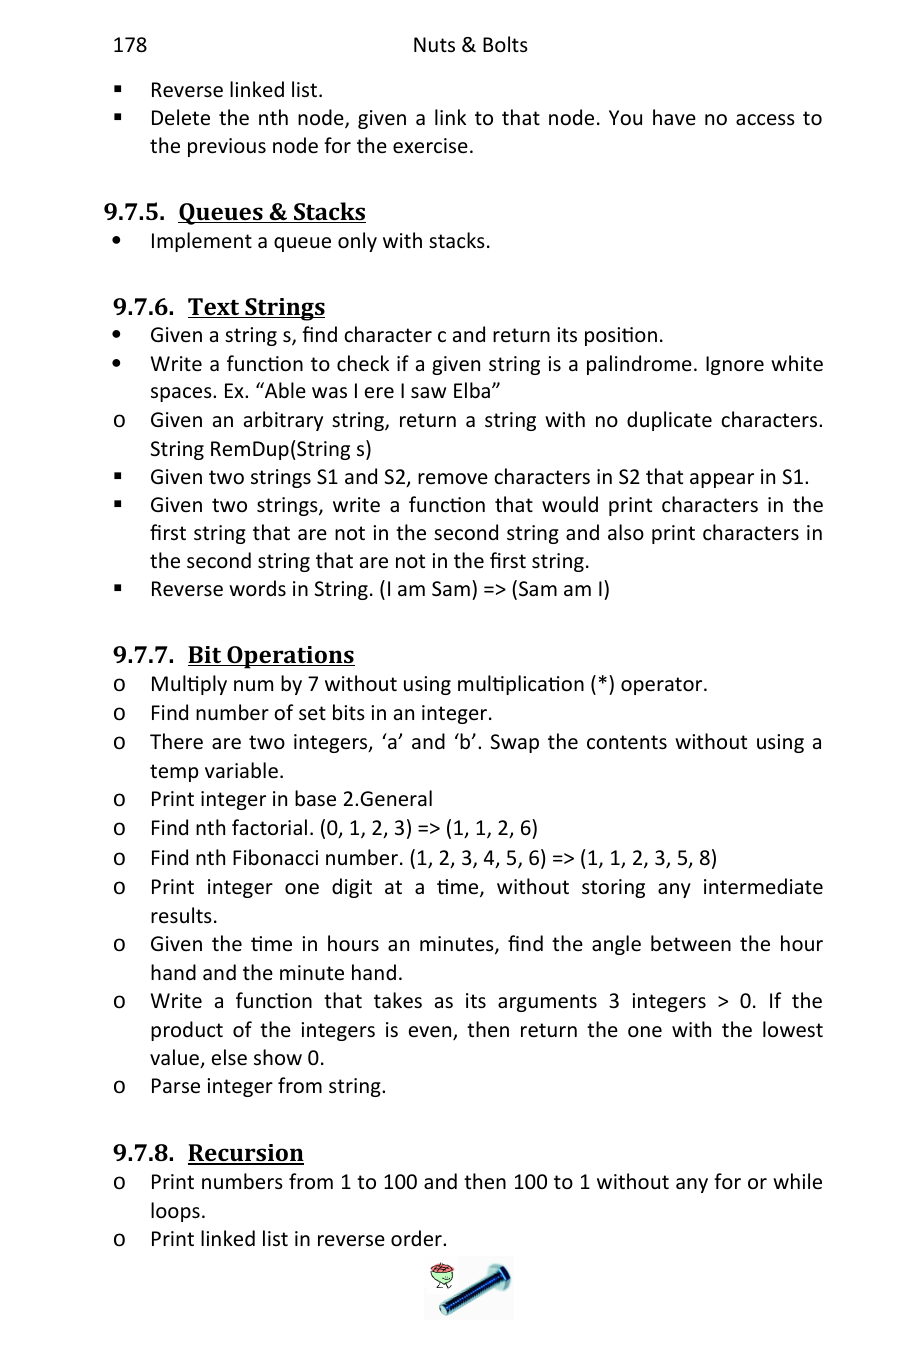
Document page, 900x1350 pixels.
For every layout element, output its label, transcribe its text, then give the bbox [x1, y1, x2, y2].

list Queues & Stacks [103, 197, 825, 226]
list Multiply num by 7 without using multiplication (*) operator. [112, 669, 825, 698]
list Print integer one digit at a time, without storing any intermediate results. [112, 872, 825, 929]
list Print numbers from 1 to 100 and then 100 to 1 without any for or while loops. [112, 1167, 825, 1224]
list Given two strings S1 and S2, remove characters in S2 that appear in S1. [112, 462, 825, 490]
list Write a function that takes as its arguments 3 integers > 0. If the product of the integers is even, then return the one with the lowest value, else show 0. [112, 986, 825, 1071]
list Reverse words in String. (I am Sam) => (Sam am I) [112, 574, 825, 602]
list Print integer in base 2.General [112, 784, 825, 813]
list Find number of set bits in an integer. [112, 698, 825, 727]
list Write a function to check if a given string is a palindrome. Ignore white spaces. Ex. “Able was I ere I saw Elba” [112, 349, 825, 405]
list Reverse linked list. [112, 75, 825, 103]
list Given an arbitrary string, return a string with no duplicate characters. String RemDup(String s) [112, 405, 825, 462]
picture [423, 1256, 514, 1320]
list Given two strings, write a function that would print characters in the first string that are not in the second string and also print characters in the second string that are not in the first string. [112, 490, 825, 574]
list There are two integers, ‘a’ and ‘b’. Swap the contents without using a temp variable. [112, 727, 825, 784]
list Find nth factorial. (0, 1, 2, 3) => (1, 1, 2, 6) [112, 813, 825, 843]
list Bit Operations [112, 639, 825, 669]
list Given a string s, find character c and return its position. [112, 321, 825, 349]
list Find nth Fibonacci number. (1, 2, 3, 4, 5, 6) => (1, 1, 2, 3, 5, 8) [112, 843, 825, 872]
list Parse integer from string. [112, 1071, 825, 1101]
list Print linked list in reverse order. [112, 1224, 825, 1254]
list Text Strings [112, 291, 825, 321]
list Given the time in hours an minutes, find the angle between the hour hand and the minute hand. [112, 929, 825, 986]
list Delete the nth node, given a link to that node. You have no access to the previous node for the exercise. [112, 103, 825, 159]
list Implement a queue only with stacks. [112, 226, 825, 254]
list Recursion [112, 1138, 825, 1167]
